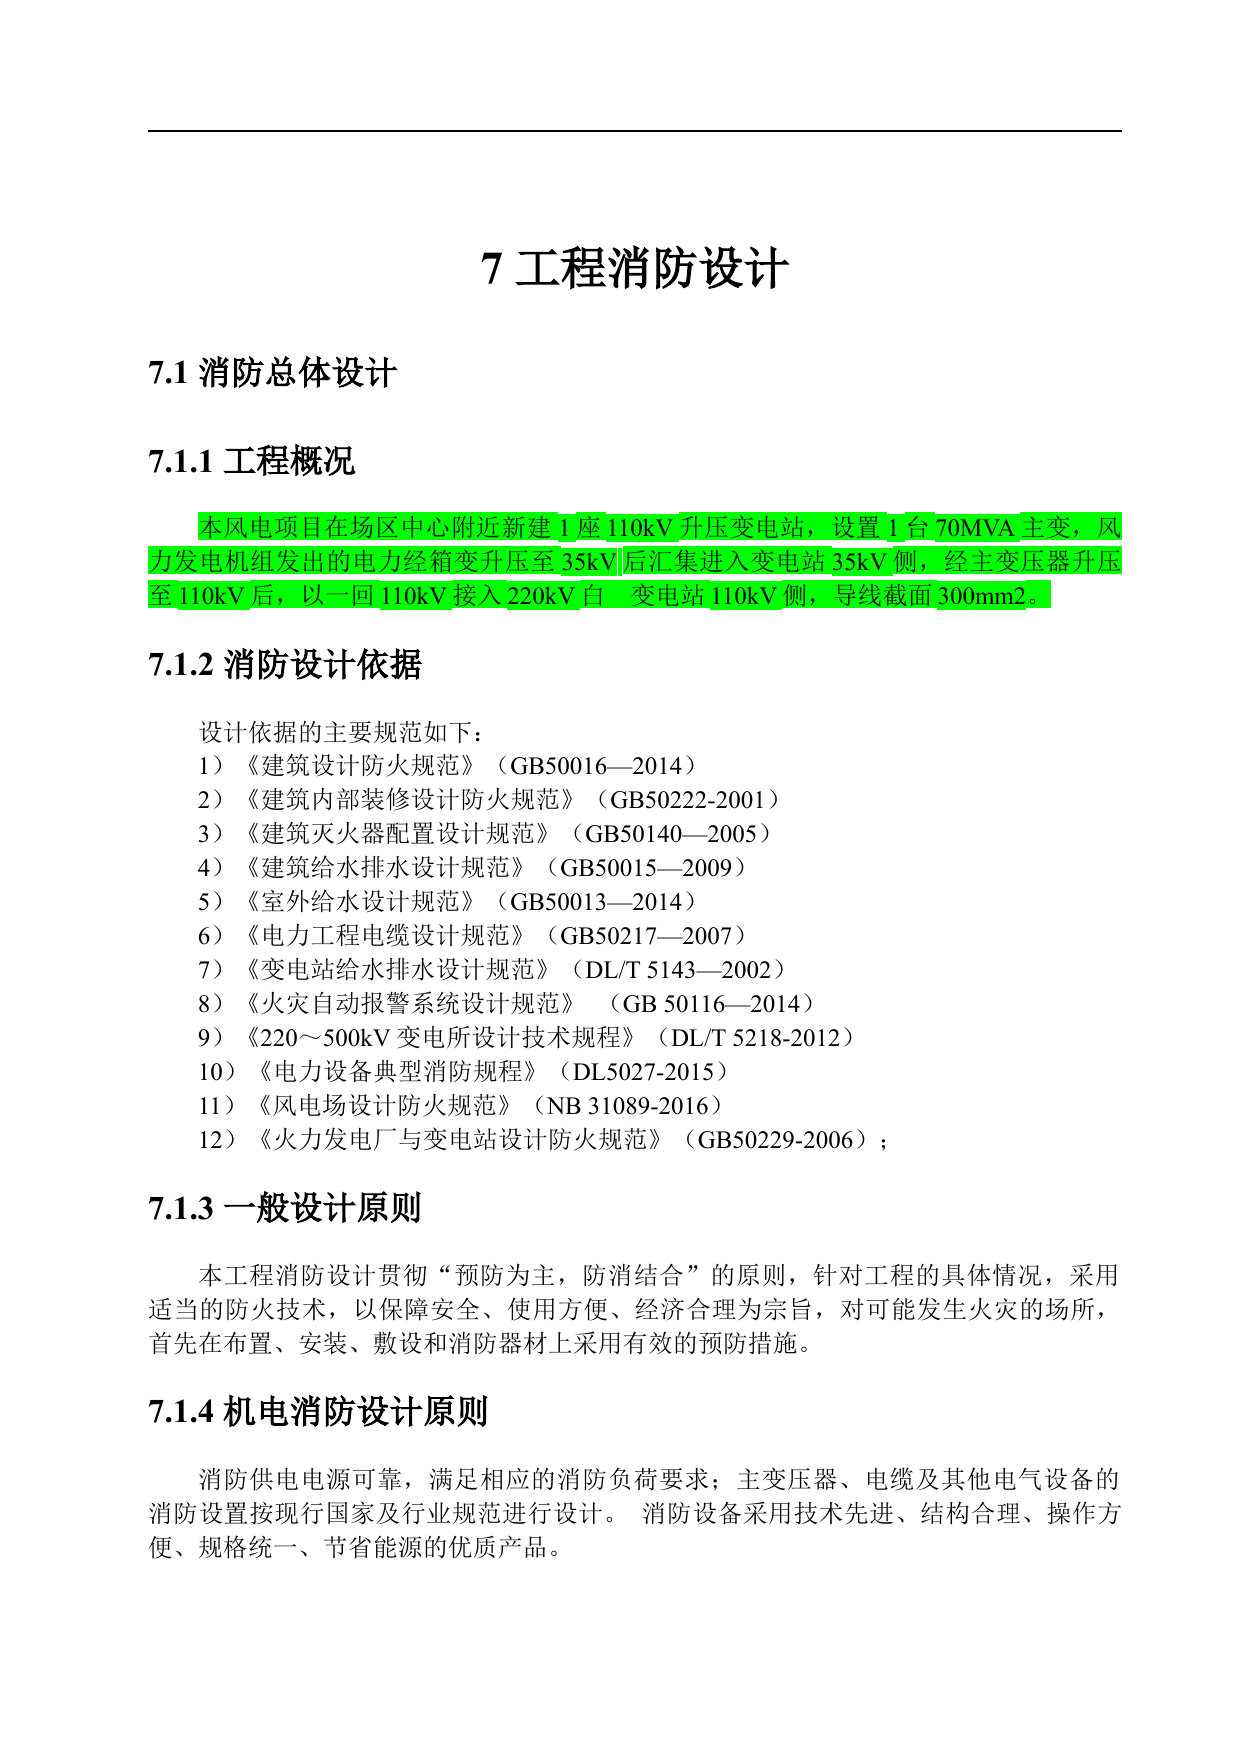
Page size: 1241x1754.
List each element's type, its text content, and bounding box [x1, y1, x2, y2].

text 设计依据的主要规范如下： [148, 714, 1122, 748]
text 5）《室外给水设计规范》（GB3—2014） [148, 883, 1122, 917]
text 11）《风电场设计防火规范》（NB 31089-2016） [148, 1087, 1122, 1121]
text 7.1.3 一般设计原则 [148, 1172, 1122, 1240]
text 7.1 消防总体设计 [148, 351, 1122, 391]
text 消防供电电源可靠，满足相应的消防负荷要求；主变压器、电缆及其他电气设备的消防设置按现行国家及行业规范进行设计。 消防设备采用技术先进、结构合理、操作方便、规格统一、节省能源的优质产品。 [148, 1461, 1122, 1563]
text 1）《建筑设计防火规范》（GB6—2014） [148, 748, 1122, 782]
text 9）《220～500kV变电所设计技术规程》（DL/T 5218-2012） [148, 1019, 1122, 1053]
text 7）《变电站给水排水设计规范》（DL/T 5143—） [148, 951, 1122, 985]
text 本风电项目在场区中心附近新建1座110kV升压变电站，设置1台70MVA主变，风力发电机组发出的电力经箱变升压至35kV后汇集进入变电站35kV侧，经主变压器升压至110kV后，以一回110kV接入220kV白涛变电站110kV侧，导线截面300mm2。 [148, 510, 1122, 612]
text 2）《建筑内部装修设计防火规范》（GB50222-2001） [148, 782, 1122, 816]
text 3）《建筑灭火器配置设计规范》（GB50140—2005） [148, 816, 1122, 849]
text 7.1.4 机电消防设计原则 [148, 1376, 1122, 1444]
text 7.1.2 消防设计依据 [148, 629, 1122, 697]
text 本工程消防设计贯彻“预防为主，防消结合”的原则，针对工程的具体情况，采用适当的防火技术，以保障安全、使用方便、经济合理为宗旨，对可能发生火灾的场所，首先在布置、安装、敷设和消防器材上采用有效的预防措施。 [148, 1257, 1122, 1359]
text 8）《火灾自动报警系统设计规范》 （GB 50116—2014） [148, 985, 1122, 1019]
text 7.1.1 工程概况 [148, 425, 1122, 493]
text 7 工程消防设计 [148, 232, 1122, 300]
text 4）《建筑给水排水设计规范》（GB5—2009） [148, 849, 1122, 883]
text 12）《火力发电厂与变电站设计防火规范》（GB50229-2006）； [148, 1121, 1122, 1155]
text 10）《电力设备典型消防规程》（DL5027-2015） [148, 1053, 1122, 1087]
text 6）《电力工程电缆设计规范》（GB50217—2） [148, 917, 1122, 951]
